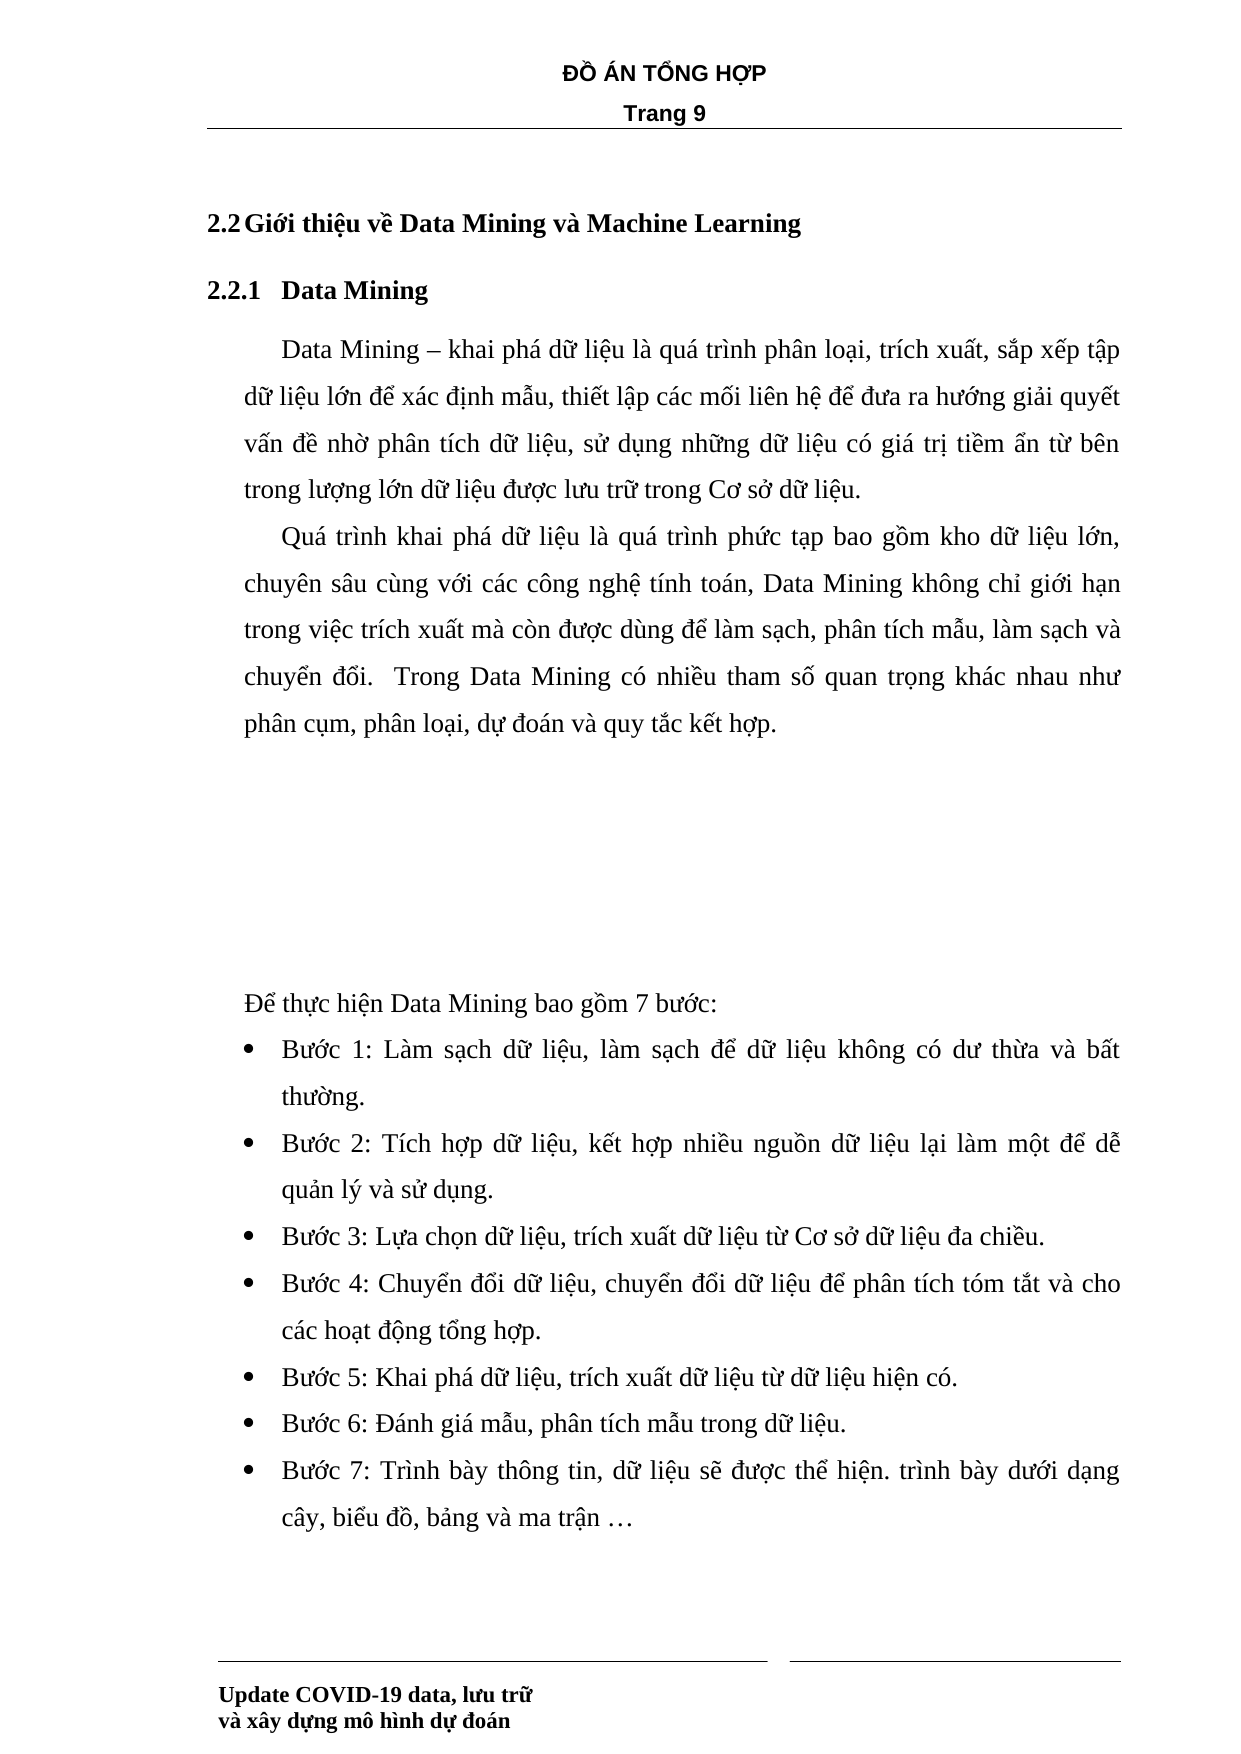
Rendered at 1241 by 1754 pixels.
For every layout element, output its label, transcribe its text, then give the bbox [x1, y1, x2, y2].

text Để thực hiện Data Mining bao gồm 7 bước: [207, 987, 1122, 1018]
list Bước 2: Tích hợp dữ liệu, kết hợp nhiều nguồn dữ liệu lại làm một để dễ quản lý và sử dụng. [244, 1127, 1122, 1205]
list Bước 5: Khai phá dữ liệu, trích xuất dữ liệu từ dữ liệu hiện có. [244, 1361, 1122, 1392]
subtitle Giới thiệu về Data Mining và Machine Learning [207, 207, 1122, 238]
list Bước 1: Làm sạch dữ liệu, làm sạch để dữ liệu không có dư thừa và bất thường. [244, 1033, 1122, 1111]
subtitle Data Mining [207, 274, 1122, 305]
list Bước 4: Chuyển đổi dữ liệu, chuyển đổi dữ liệu để phân tích tóm tắt và cho các hoạt động tổng hợp. [244, 1267, 1122, 1345]
list Bước 7: Trình bày thông tin, dữ liệu sẽ được thể hiện. trình bày dưới dạng cây, biểu đồ, bảng và ma trận … [244, 1454, 1122, 1532]
list Bước 6: Đánh giá mẫu, phân tích mẫu trong dữ liệu. [244, 1407, 1122, 1439]
text Data Mining – khai phá dữ liệu là quá trình phân loại, trích xuất, sắp xếp tập dữ liệu lớn để xác định mẫu, thiết lập các mối liên hệ để đưa ra hướng giải quyết vấn đề nhờ phân tích dữ liệu, sử dụng những dữ liệu có giá trị tiềm ẩn từ bên trong lượng lớn dữ liệu được lưu trữ trong Cơ sở dữ liệu. [244, 333, 1122, 504]
text Quá trình khai phá dữ liệu là quá trình phức tạp bao gồm kho dữ liệu lớn, chuyên sâu cùng với các công nghệ tính toán, Data Mining không chỉ giới hạn trong việc trích xuất mà còn được dùng để làm sạch, phân tích mẫu, làm sạch và chuyển đổi. Trong Data Mining có nhiều tham số quan trọng khác nhau như phân cụm, phân loại, dự đoán và quy tắc kết hợp. [244, 520, 1122, 738]
list Bước 3: Lựa chọn dữ liệu, trích xuất dữ liệu từ Cơ sở dữ liệu đa chiều. [244, 1220, 1122, 1252]
